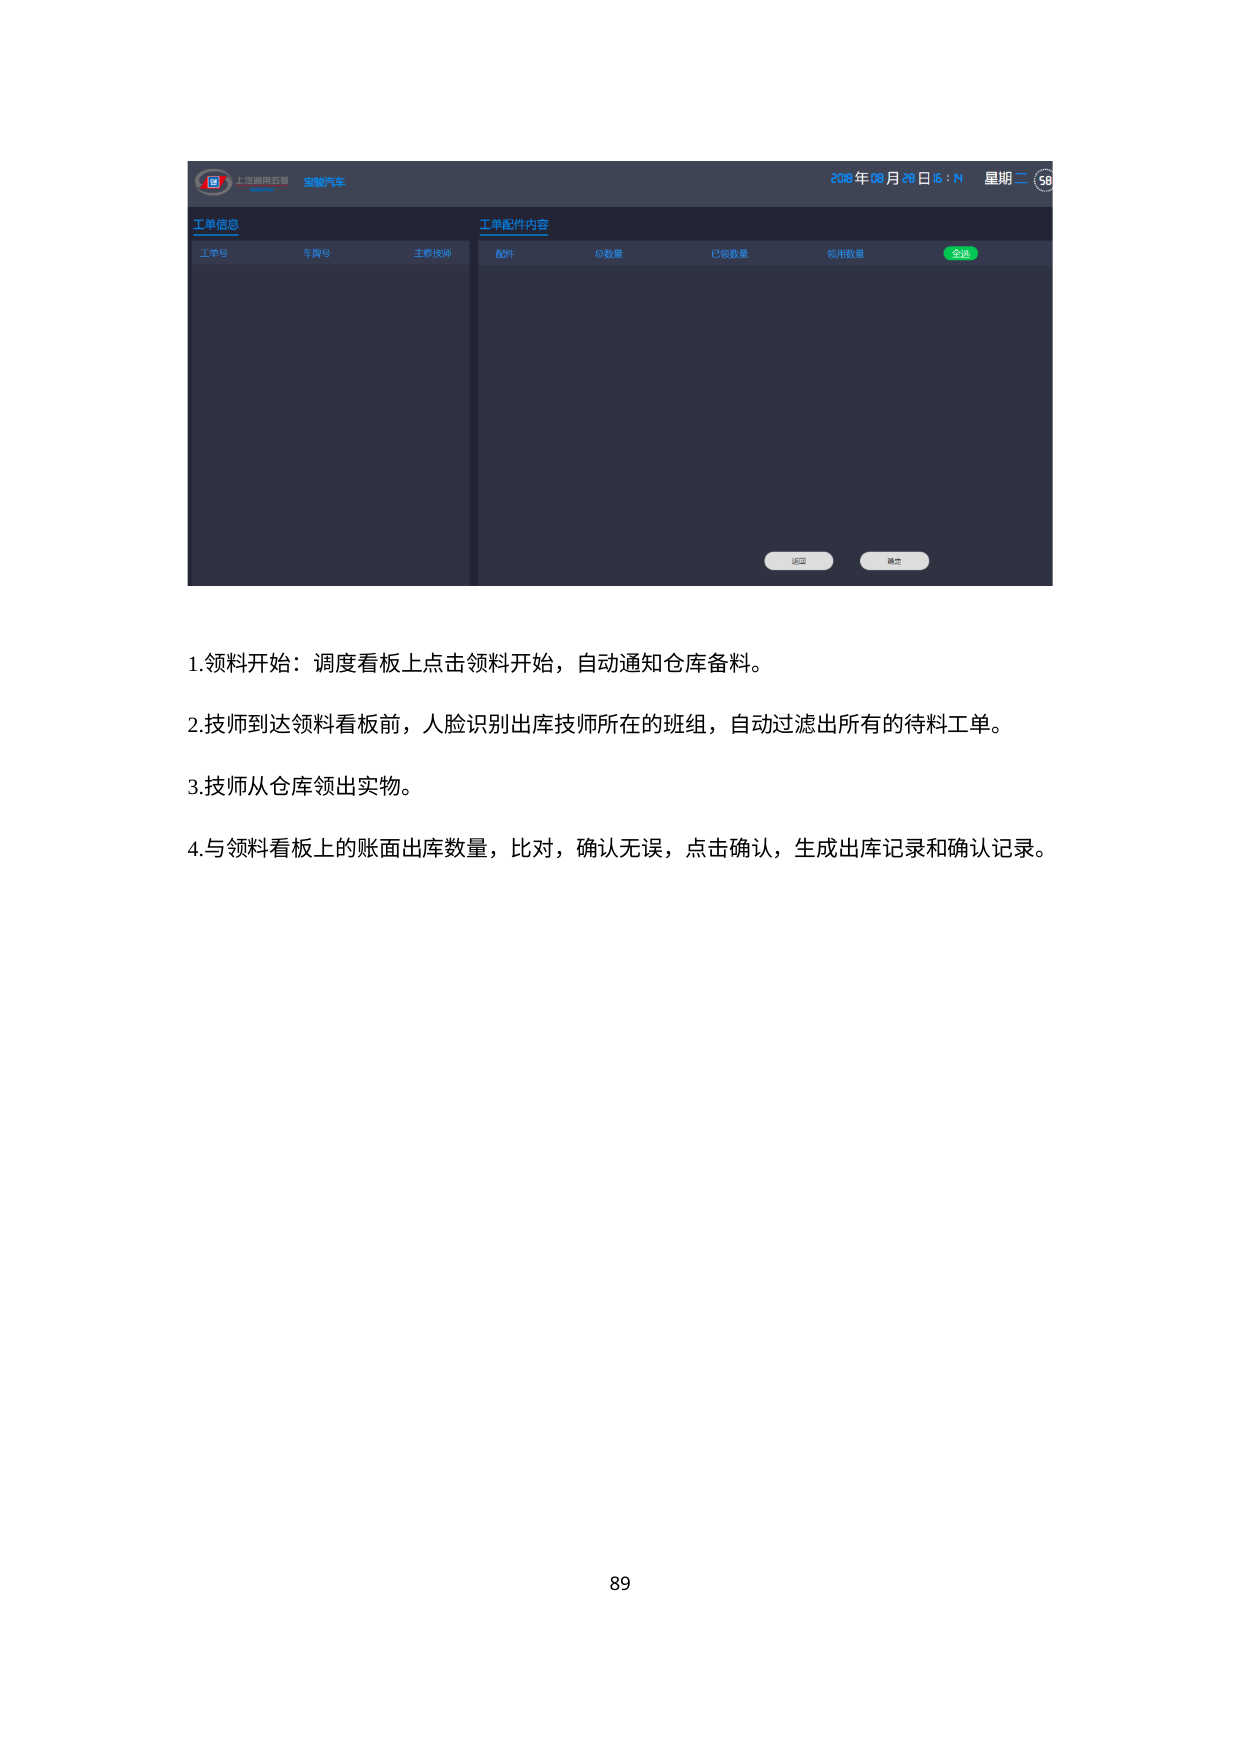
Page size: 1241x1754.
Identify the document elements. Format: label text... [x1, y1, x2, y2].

text 3.技师从仓库领出实物。 [187, 769, 1053, 801]
picture [187, 161, 1053, 586]
text 1.领料开始：调度看板上点击领料开始，自动通知仓库备料。 [187, 645, 1053, 678]
text 4.与领料看板上的账面出库数量，比对，确认无误，点击确认，生成出库记录和确认记录。 [187, 830, 1053, 863]
text 2.技师到达领料看板前，人脸识别出库技师所在的班组，自动过滤出所有的待料工单。 [187, 707, 1053, 739]
